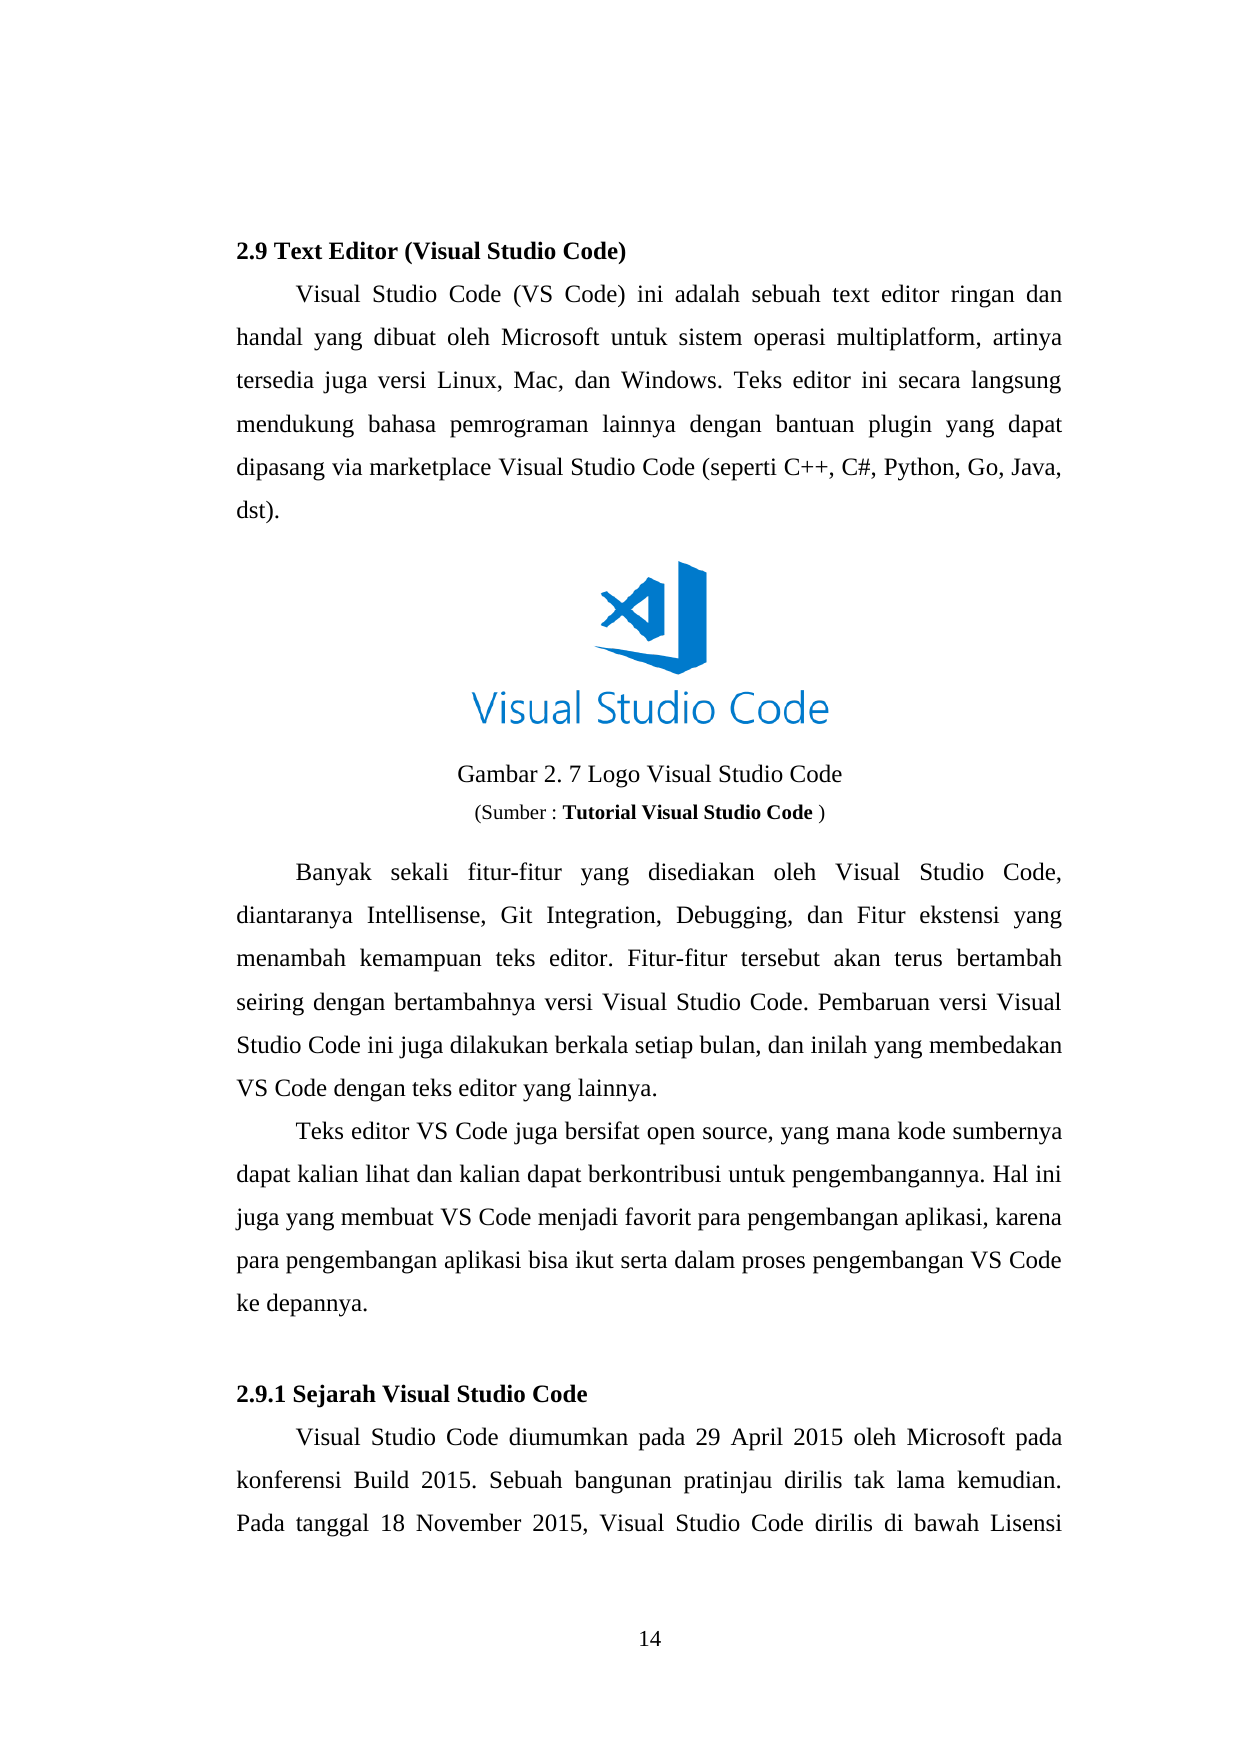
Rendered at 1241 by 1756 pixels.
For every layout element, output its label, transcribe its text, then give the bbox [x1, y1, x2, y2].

text Gambar 2. 7 Logo Visual Studio Code (Sumber : Tutorial Visual Studio Code ) [236, 759, 1063, 824]
text Teks editor VS Code juga bersifat open source, yang mana kode sumbernya dapat kalian lihat dan kalian dapat berkontribusi untuk pengembangannya. Hal ini juga yang membuat VS Code menjadi favorit para pengembangan aplikasi, karena para pengembangan aplikasi bisa ikut serta dalam proses pengembangan VS Code ke depannya. [236, 1116, 1063, 1317]
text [236, 1422, 1063, 1537]
subtitle Text Editor (Visual Studio Code) [236, 236, 1063, 265]
text Visual Studio Code (VS Code) ini adalah sebuah text editor ringan dan handal yang dibuat oleh Microsoft untuk sistem operasi multiplatform, artinya tersedia juga versi Linux, Mac, dan Windows. Teks editor ini secara langsung mendukung bahasa pemrograman lainnya dengan bantuan plugin yang dapat dipasang via marketplace Visual Studio Code (seperti C++, C#, Python, Go, Java, dst). [236, 279, 1063, 524]
text Banyak sekali fitur-fitur yang disediakan oleh Visual Studio Code, diantaranya Intellisense, Git Integration, Debugging, dan Fitur ekstensi yang menambah kemampuan teks editor. Fitur-fitur tersebut akan terus bertambah seiring dengan bertambahnya versi Visual Studio Code. Pembaruan versi Visual Studio Code ini juga dilakukan berkala setiap bulan, dan inilah yang membedakan VS Code dengan teks editor yang lainnya. [236, 857, 1063, 1102]
picture [442, 538, 857, 746]
subtitle Sejarah Visual Studio Code [236, 1379, 1063, 1408]
